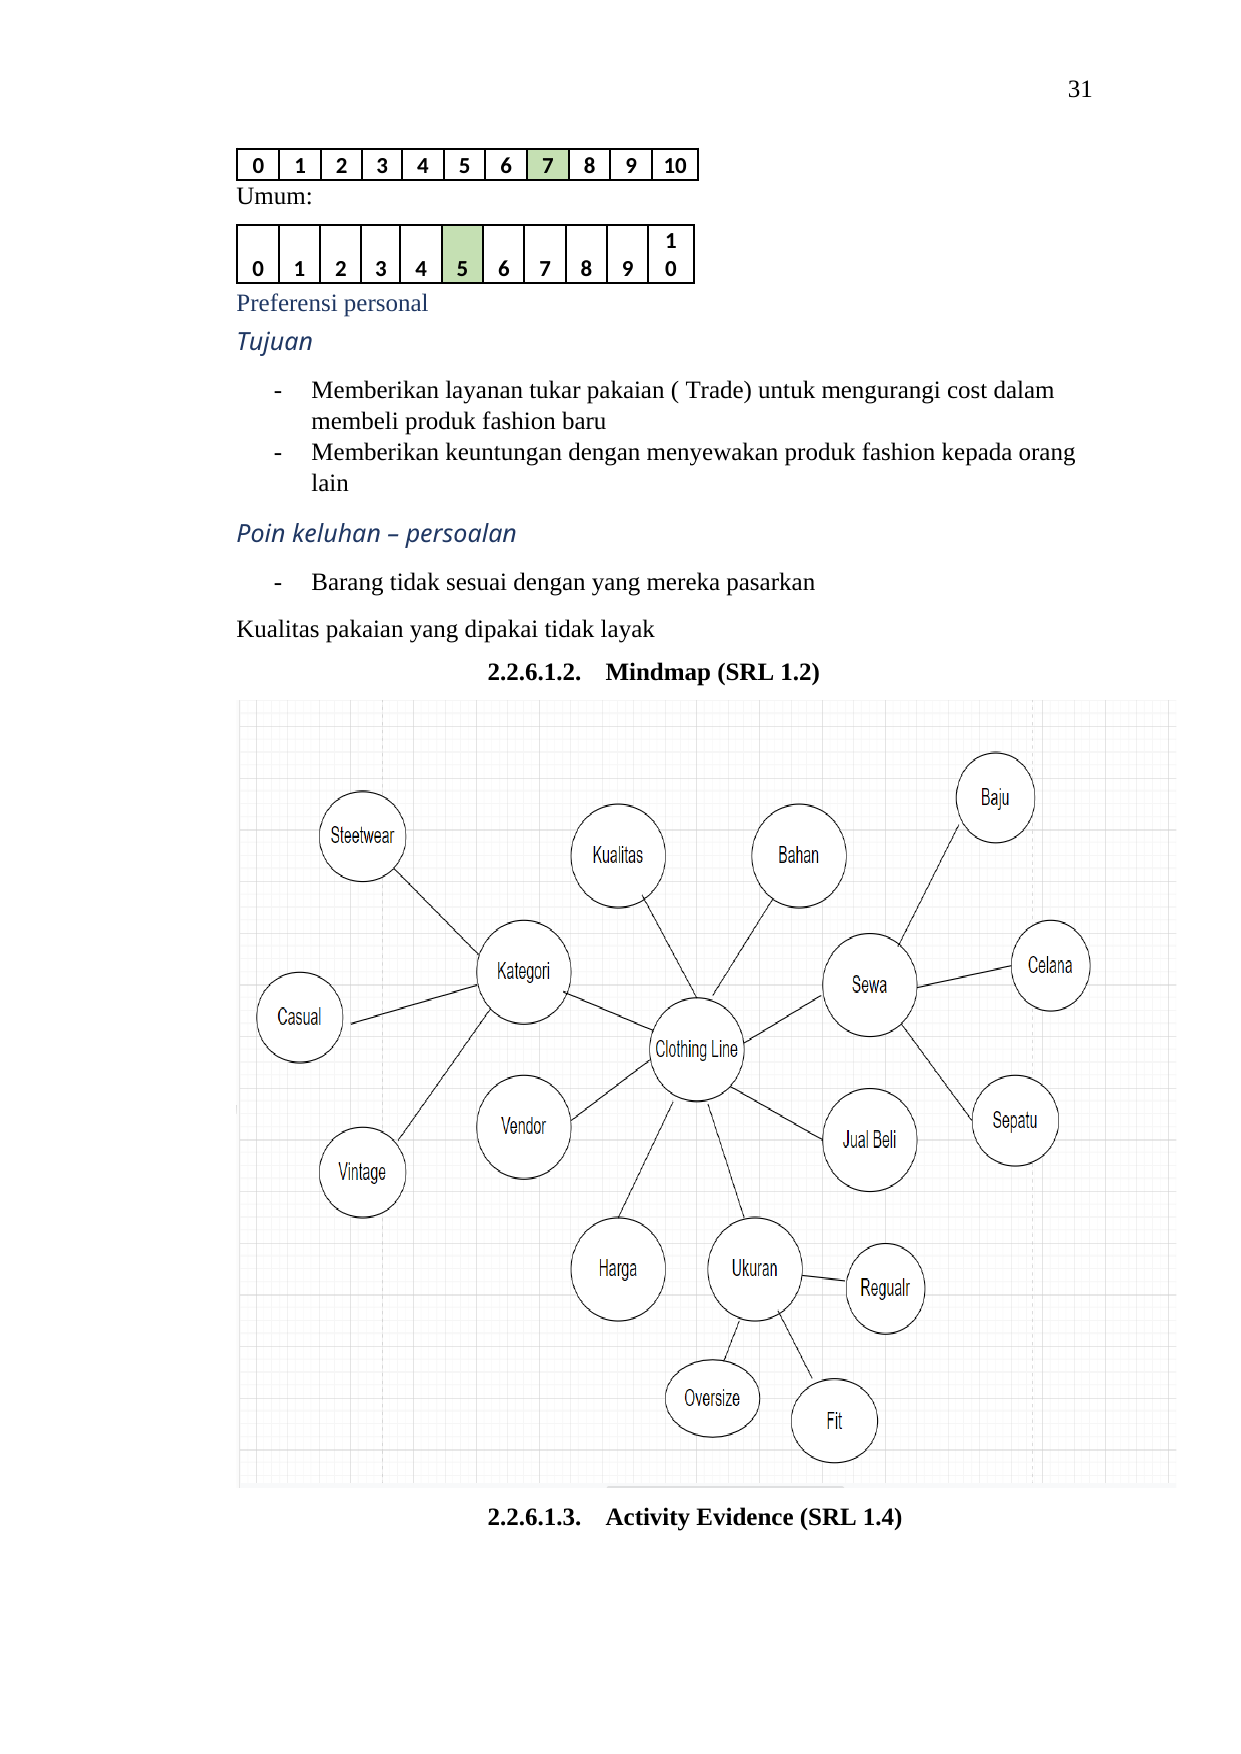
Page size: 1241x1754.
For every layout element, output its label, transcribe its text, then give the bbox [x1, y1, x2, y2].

subtitle Poin keluhan – persoalan [236, 516, 1092, 550]
table_header 8 [570, 150, 609, 179]
table_header 2 [321, 226, 360, 282]
table_header 9 [608, 226, 647, 282]
list Memberikan layanan tukar pakaian ( Trade) untuk mengurangi cost dalam membeli produk fashion baru [274, 375, 1092, 434]
table_header 2 [322, 150, 361, 179]
table_header 3 [363, 150, 401, 179]
table_header 6 [484, 226, 523, 282]
table_header 0 [238, 226, 278, 282]
table_header 10 [649, 226, 693, 282]
text Kualitas pakaian yang dipakai tidak layak [236, 614, 1092, 643]
table_header 5 [443, 226, 482, 282]
table_header 8 [567, 226, 606, 282]
table_header 1 [280, 150, 320, 179]
table_header 1 [280, 226, 319, 282]
table_header 9 [611, 150, 651, 179]
table_header 10 [653, 150, 697, 179]
table_header 3 [362, 226, 399, 282]
subtitle Mindmap (SRL 1.2) [487, 657, 1092, 686]
table_header 0 [238, 150, 278, 179]
subtitle Tujuan [236, 324, 1092, 358]
table_header 7 [525, 226, 565, 282]
table_header 4 [401, 226, 441, 282]
list Barang tidak sesuai dengan yang mereka pasarkan [274, 567, 1092, 595]
table_header 4 [403, 150, 443, 179]
text Umum: [236, 181, 1092, 210]
subtitle Preferensi personal [236, 288, 1092, 317]
table_header 6 [486, 150, 526, 179]
picture [236, 700, 1177, 1488]
table_header 7 [528, 150, 568, 179]
list Memberikan keuntungan dengan menyewakan produk fashion kepada orang lain [274, 437, 1092, 497]
subtitle Activity Evidence (SRL 1.4) [487, 1502, 1092, 1530]
table_header 5 [445, 150, 484, 179]
